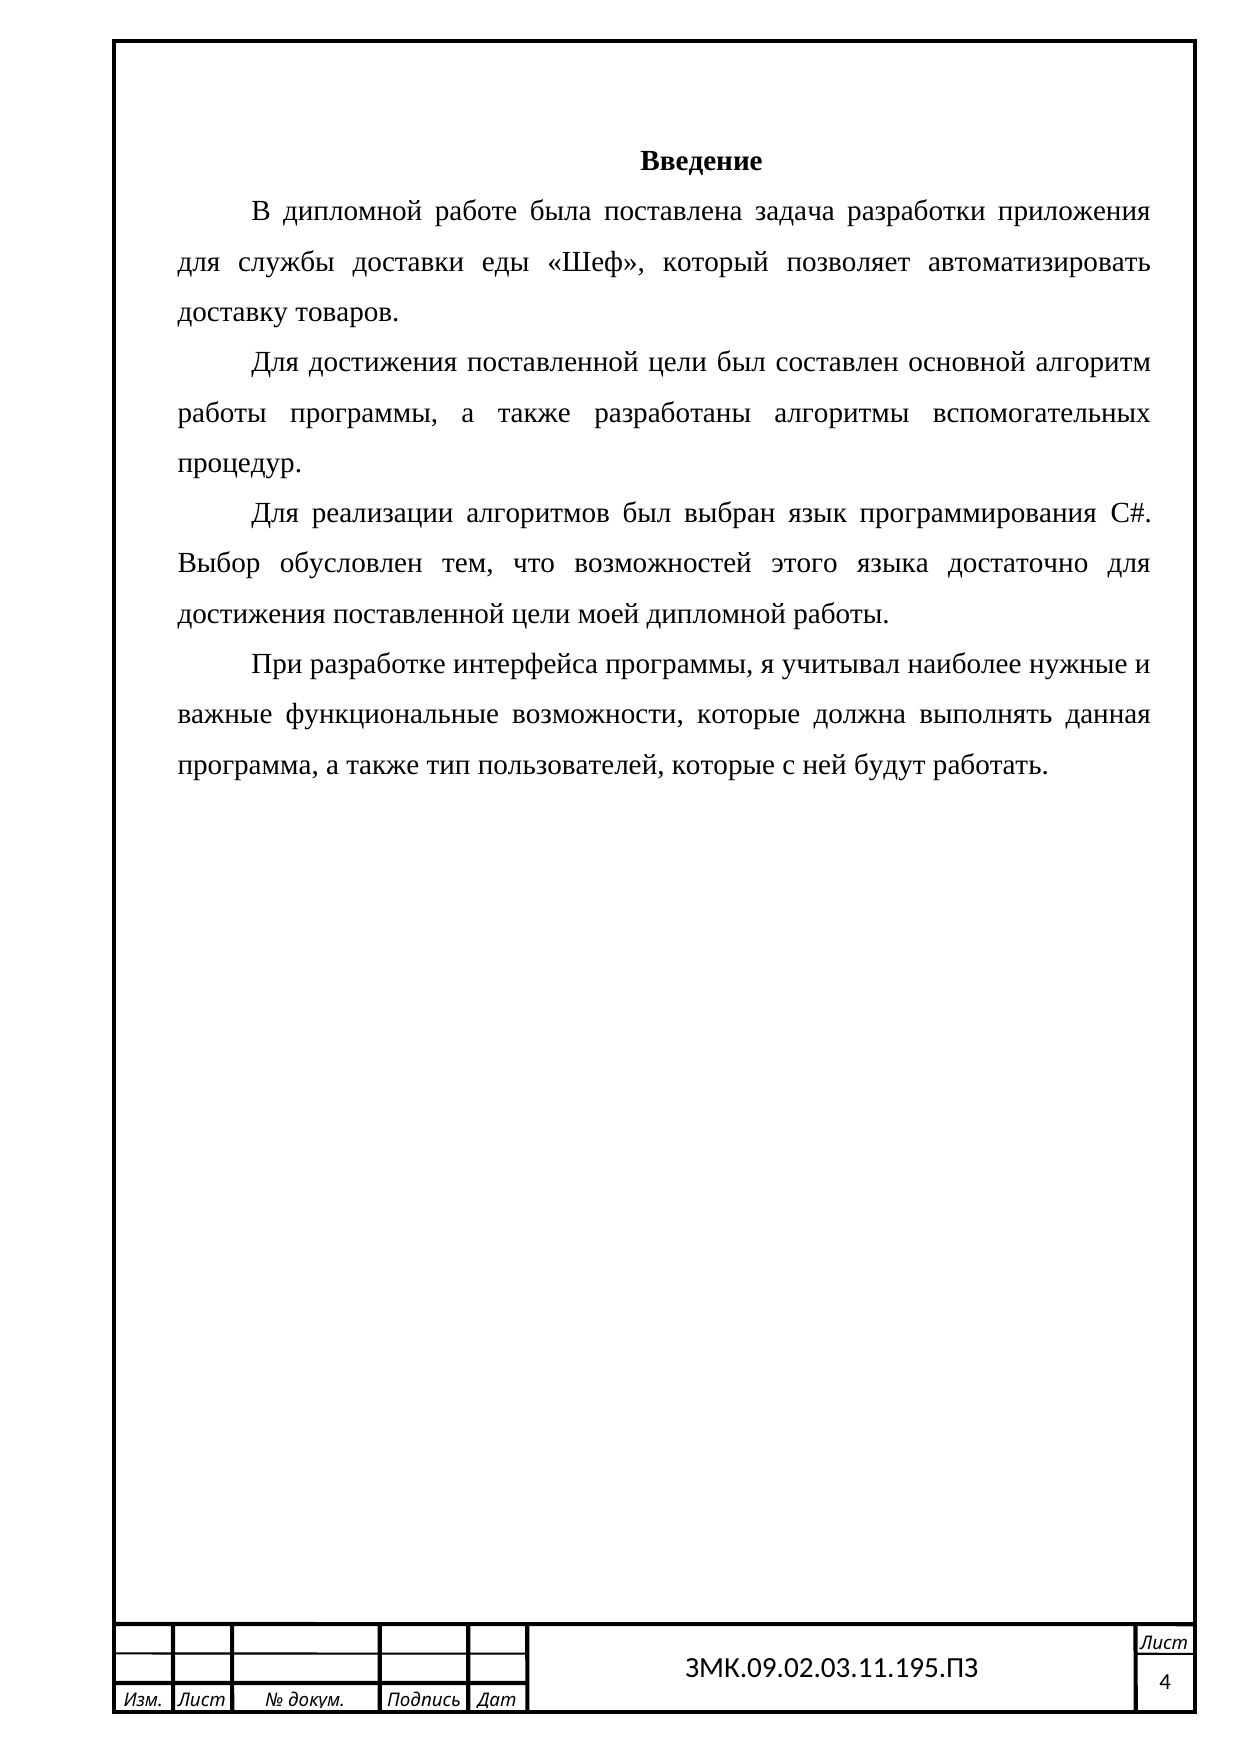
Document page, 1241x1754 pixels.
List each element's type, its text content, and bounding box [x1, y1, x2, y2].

text В дипломной работе была поставлена задача разработки приложения для службы доставки еды «Шеф», который позволяет автоматизировать доставку товаров. [177, 193, 1152, 328]
text Для достижения поставленной цели был составлен основной алгоритм работы программы, а также разработаны алгоритмы вспомогательных процедур. [177, 344, 1152, 478]
text При разработке интерфейса программы, я учитывал наиболее нужные и важные функциональные возможности, которые должна выполнять данная программа, а также тип пользователей, которые с ней будут работать. [177, 646, 1152, 780]
text Для реализации алгоритмов был выбран язык программирования C#. Выбор обусловлен тем, что возможностей этого языка достаточно для достижения поставленной цели моей дипломной работы. [177, 495, 1152, 629]
text Введение [177, 143, 1152, 177]
